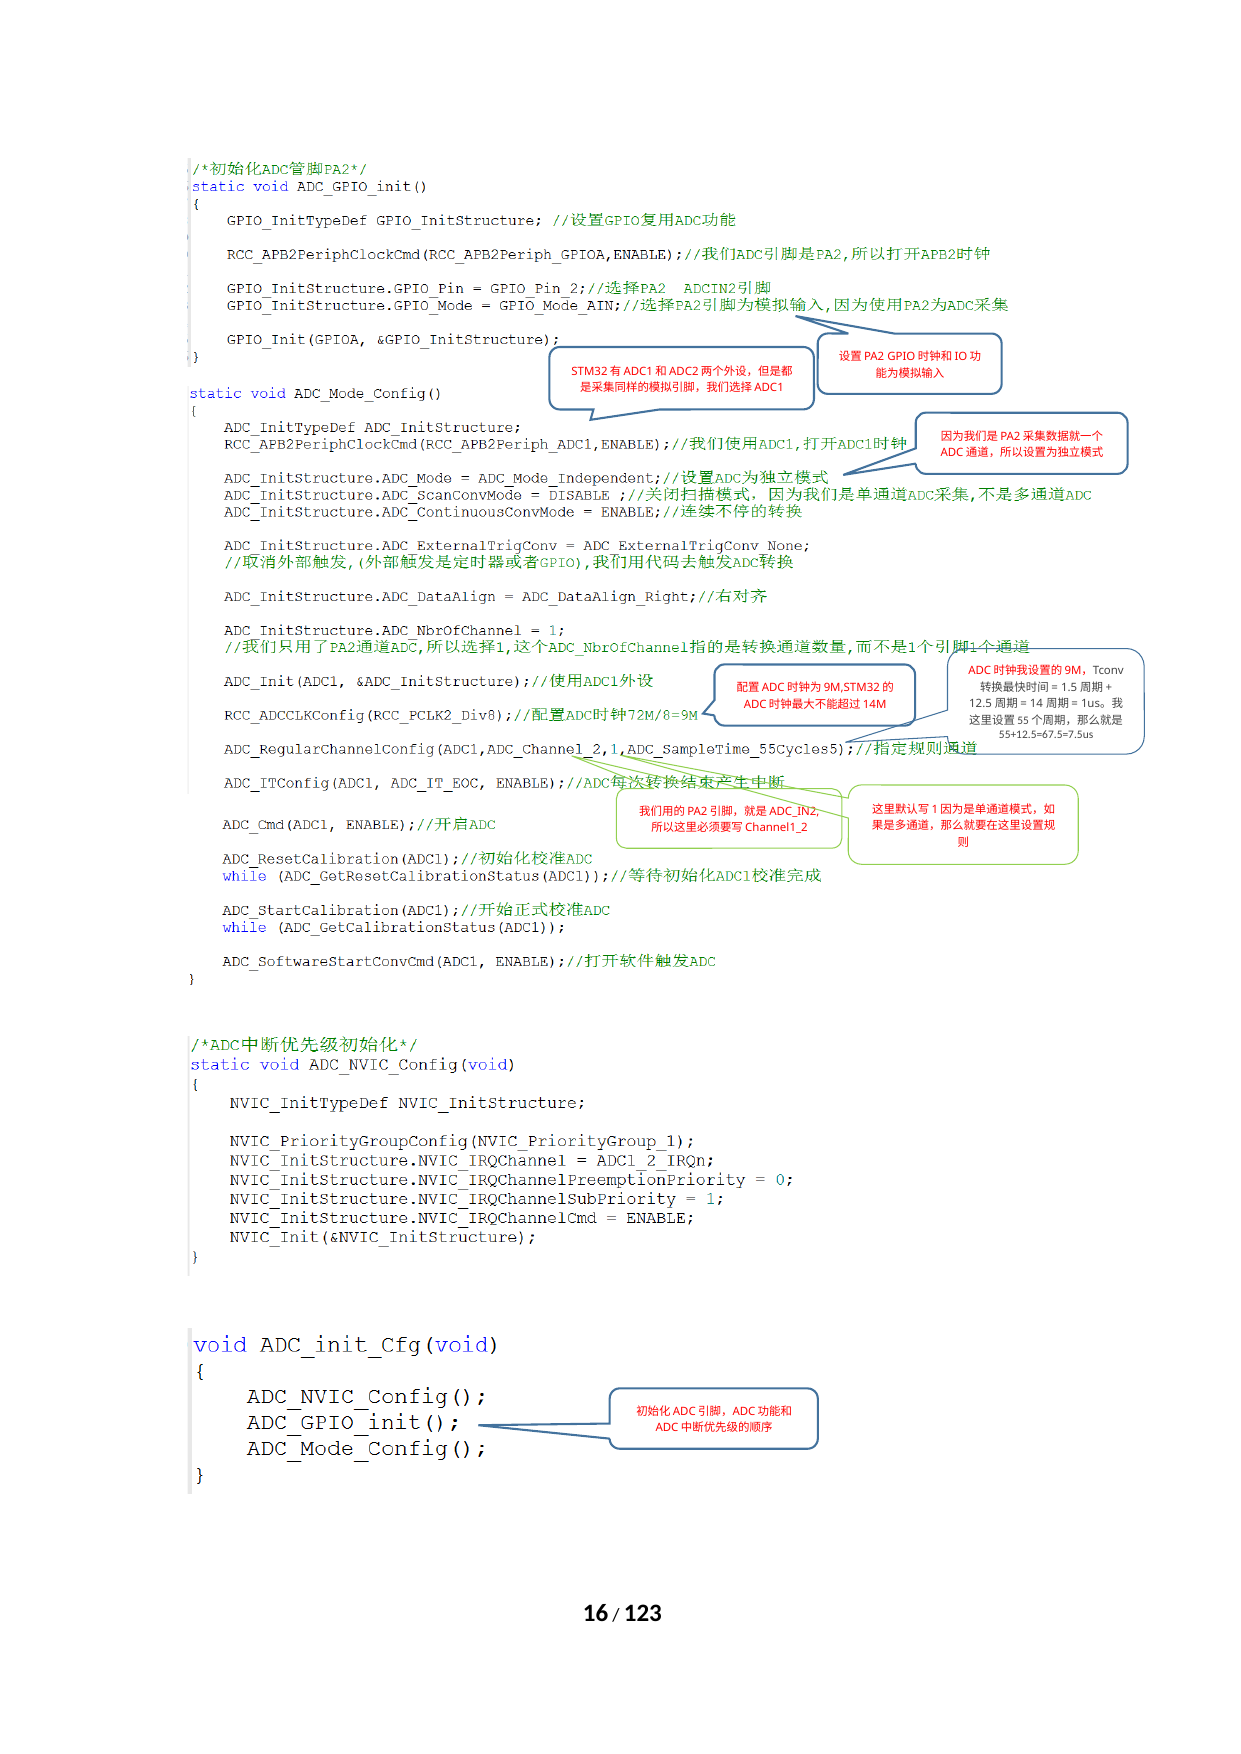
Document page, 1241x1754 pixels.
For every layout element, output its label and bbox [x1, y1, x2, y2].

picture [814, 790, 839, 794]
picture [187, 386, 1104, 794]
picture [187, 158, 1053, 367]
picture [819, 808, 837, 814]
picture [819, 322, 1000, 367]
picture [551, 349, 812, 367]
picture [551, 386, 812, 418]
picture [187, 808, 837, 991]
picture [187, 1328, 575, 1494]
picture [855, 650, 1104, 753]
picture [820, 386, 999, 392]
picture [187, 1036, 801, 1276]
picture [863, 414, 1104, 472]
picture [851, 786, 1076, 794]
picture [655, 763, 786, 788]
picture [707, 666, 914, 724]
picture [617, 808, 837, 847]
picture [591, 762, 755, 794]
picture [753, 790, 818, 794]
picture [507, 1426, 575, 1433]
